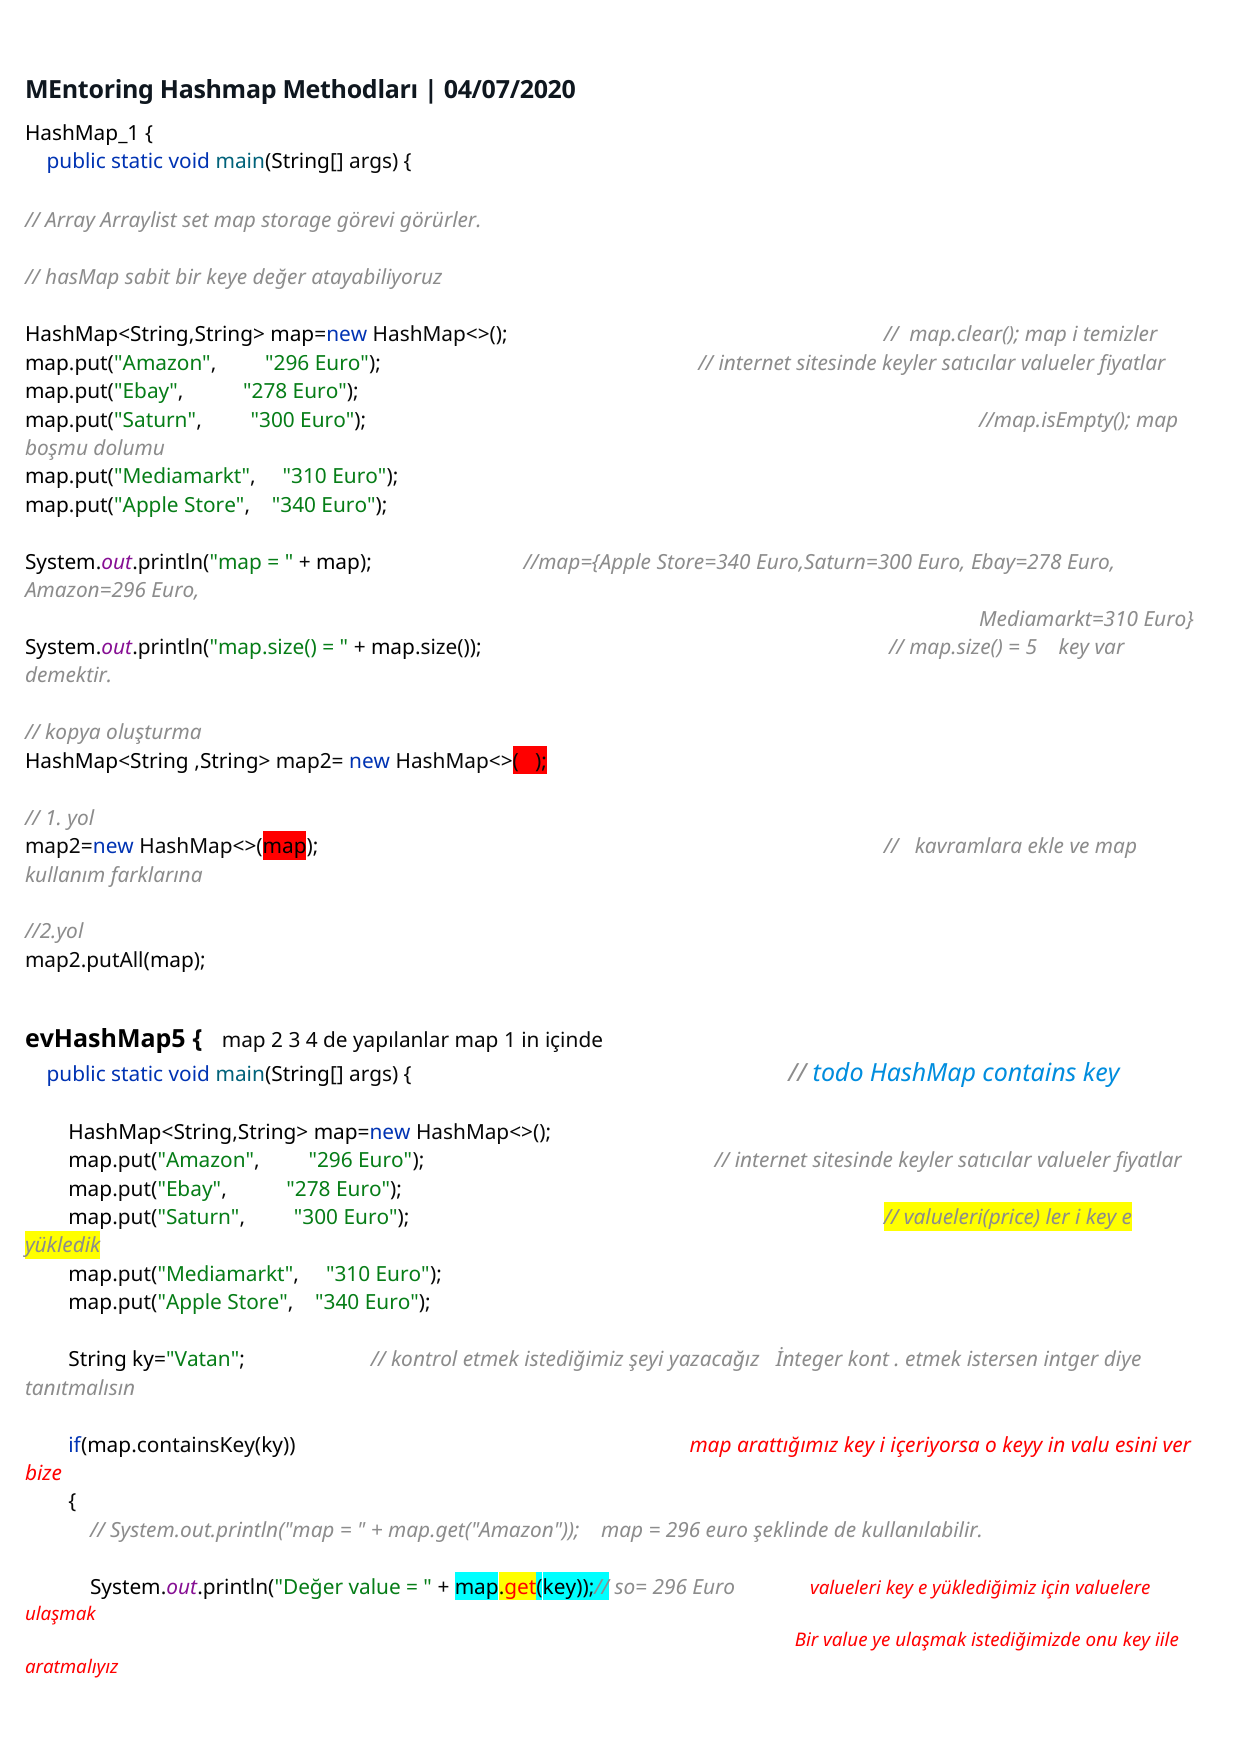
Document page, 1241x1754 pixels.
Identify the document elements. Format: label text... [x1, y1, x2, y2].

text // Array Arraylist set map storage görevi görürler. // hasMap sabit bir keye değer atayabiliyoruz HashMap<String,String> map=new HashMap<>(); // map.clear(); map i temizler map.put("Amazon", "296 Euro"); // internet sitesinde keyler satıcılar valueler fiyatlar map.put("Ebay", "278 Euro"); map.put("Saturn", "300 Euro"); //map.isEmpty(); map boşmu dolumu map.put("Mediamarkt", "310 Euro"); map.put("Apple Store", "340 Euro"); System.out.println("map = " + map); //map={Apple Store=340 Euro,Saturn=300 Euro, Ebay=278 Euro, Amazon=296 Euro, Mediamarkt=310 Euro} [25, 206, 1215, 632]
text System.out.println("map.size() = " + map.size()); // map.size() = 5 key var demektir. // kopya oluşturma HashMap<String ,String> map2= new HashMap<>( ); // 1. yol map2=new HashMap<>(map); // kavramlara ekle ve map kullanım farklarına //2.yol map2.putAll(map); [25, 632, 1215, 973]
text Bir value ye ulaşmak istediğimizde onu key iile aratmalıyız [25, 1626, 1215, 1680]
text System.out.println("Değer value = " + map.get(key));// so= 296 Euro valueleri key e yüklediğimiz için valuelere ulaşmak [25, 1543, 1215, 1626]
subtitle MEntoring Hashmap Methodları | 04/07/2020 [25, 72, 1215, 106]
text evHashMap5 { map 2 3 4 de yapılanlar map 1 in içinde public static void main(String[] args) { // todo HashMap contains key HashMap<String,String> map=new HashMap<>(); map.put("Amazon", "296 Euro"); // internet sitesinde keyler satıcılar valueler fiyatlar map.put("Ebay", "278 Euro"); map.put("Saturn", "300 Euro"); // valueleri(price) ler i key e yükledik map.put("Mediamarkt", "310 Euro"); map.put("Apple Store", "340 Euro"); String ky="Vatan"; // kontrol etmek istediğimiz şeyi yazacağız İnteger kont . etmek istersen intger diye tanıtmalısın if(map.containsKey(ky)) map arattığımız key i içeriyorsa o keyy in valu esini ver bize { // System.out.println("map = " + map.get("Amazon")); map = 296 euro şeklinde de kullanılabilir. [25, 1020, 1215, 1543]
text HashMap_1 { public static void main(String[] args) { [25, 118, 1215, 175]
